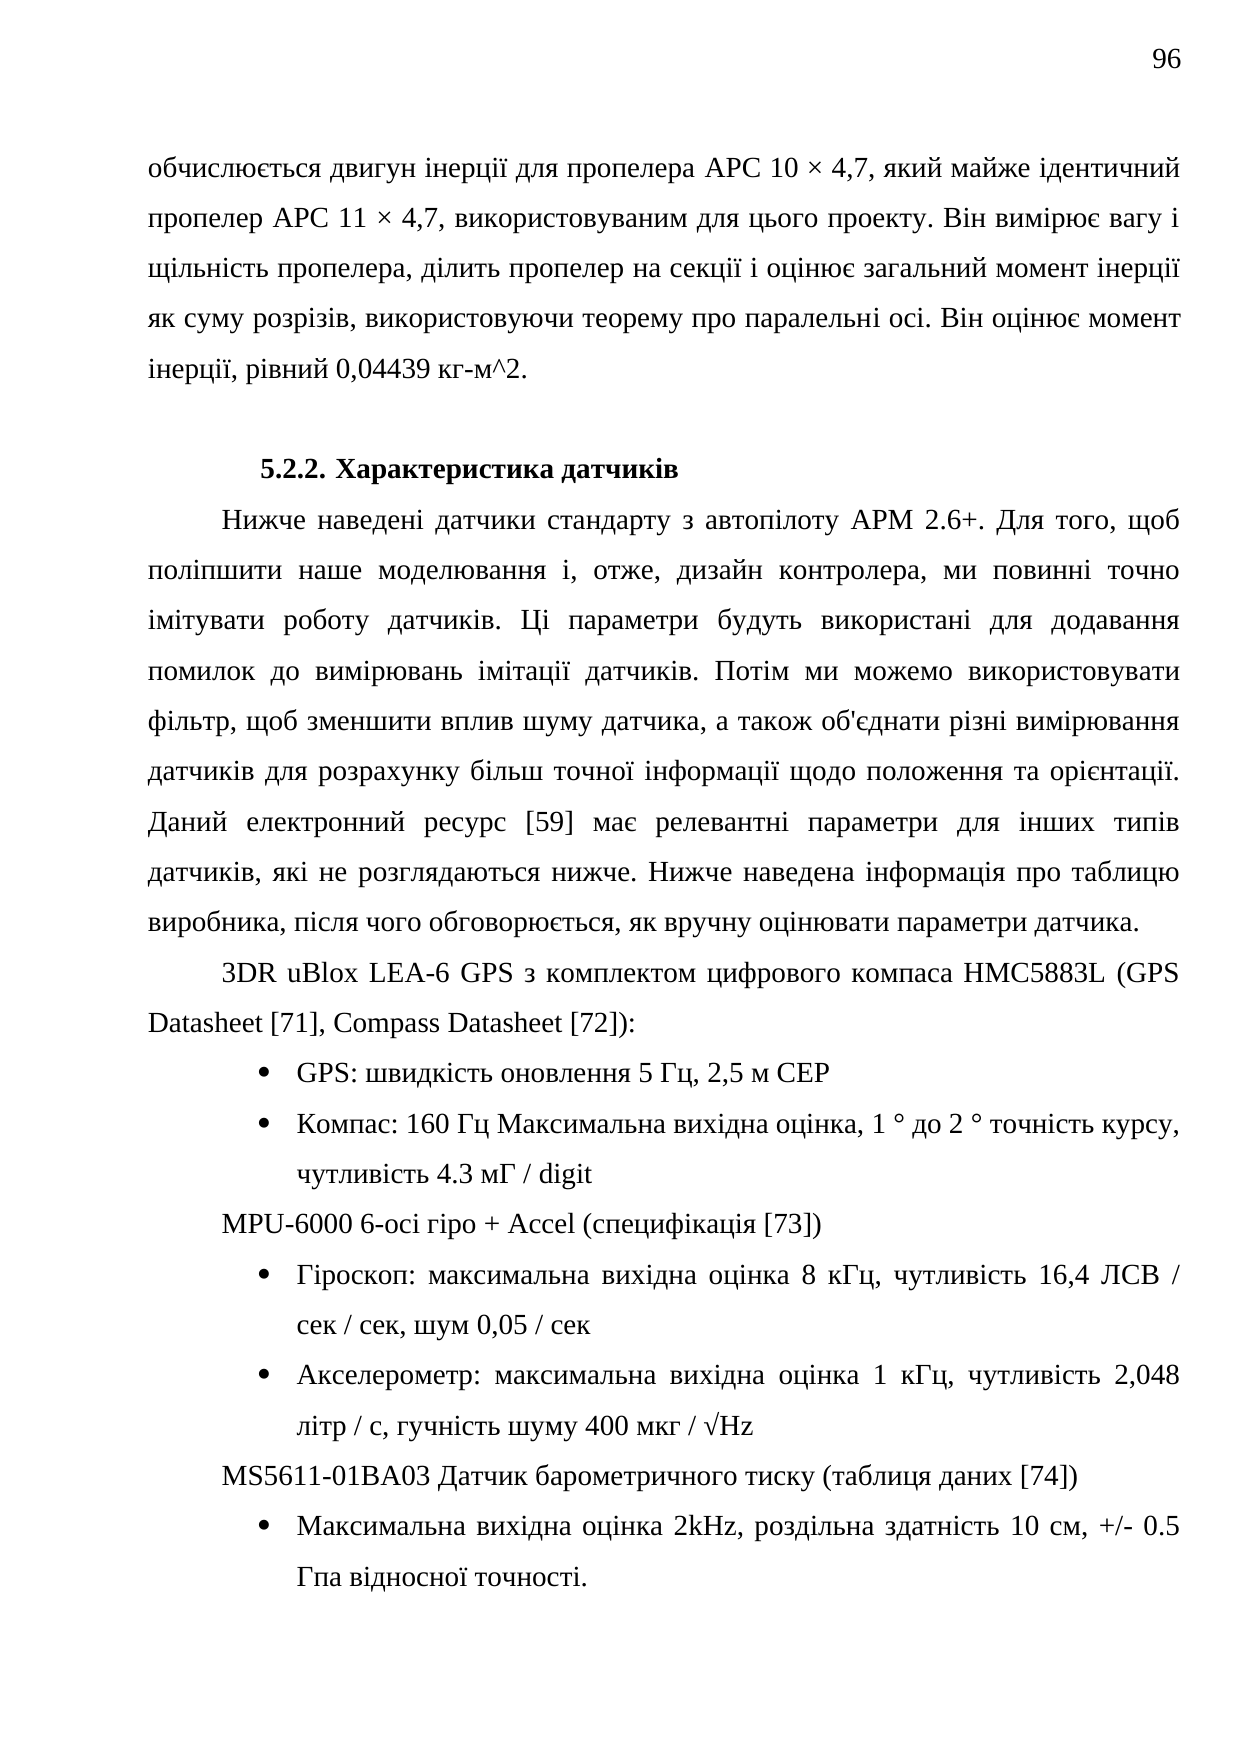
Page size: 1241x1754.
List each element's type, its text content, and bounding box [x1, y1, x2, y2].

text 3DR uBlox LEA-6 GPS з комплектом цифрового компаса HMC5883L (GPS Datasheet [71], Compass Datasheet [72]): [148, 955, 1181, 1038]
list Акселерометр: максимальна вихідна оцінка 1 кГц, чутливість 2,048 літр / с, гучність шуму 400 мкг / √Hz [259, 1357, 1181, 1441]
text MPU-6000 6-осі гіро + Accel (специфікація [73]) [148, 1206, 1181, 1240]
list Компас: 160 Гц Максимальна вихідна оцінка, 1 ° до 2 ° точність курсу, чутливість 4.3 мГ / digit [259, 1106, 1181, 1190]
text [148, 150, 1181, 384]
list GPS: швидкість оновлення 5 Гц, 2,5 м CEP [259, 1055, 1181, 1089]
text Нижче наведені датчики стандарту з автопілоту APM 2.6+. Для того, щоб поліпшити наше моделювання і, отже, дизайн контролера, ми повинні точно імітувати роботу датчиків. Ці параметри будуть використані для додавання помилок до вимірювань імітації датчиків. Потім ми можемо використовувати фільтр, щоб зменшити вплив шуму датчика, а також об'єднати різні вимірювання датчиків для розрахунку більш точної інформації щодо положення та орієнтації. Даний електронний ресурс [59] має релевантні параметри для інших типів датчиків, які не розглядаються нижче. Нижче наведена інформація про таблицю виробника, після чого обговорюється, як вручну оцінювати параметри датчика. [148, 502, 1181, 938]
list Максимальна вихідна оцінка 2kHz, роздільна здатність 10 см, +/- 0.5 Гпа відносної точності. [259, 1508, 1181, 1592]
list Гіроскоп: максимальна вихідна оцінка 8 кГц, чутливість 16,4 ЛСВ / сек / сек, шум 0,05 / сек [259, 1257, 1181, 1341]
list Характеристика датчиків [260, 452, 1181, 485]
text MS5611-01BA03 Датчик барометричного тиску (таблиця даних [74]) [148, 1458, 1181, 1492]
